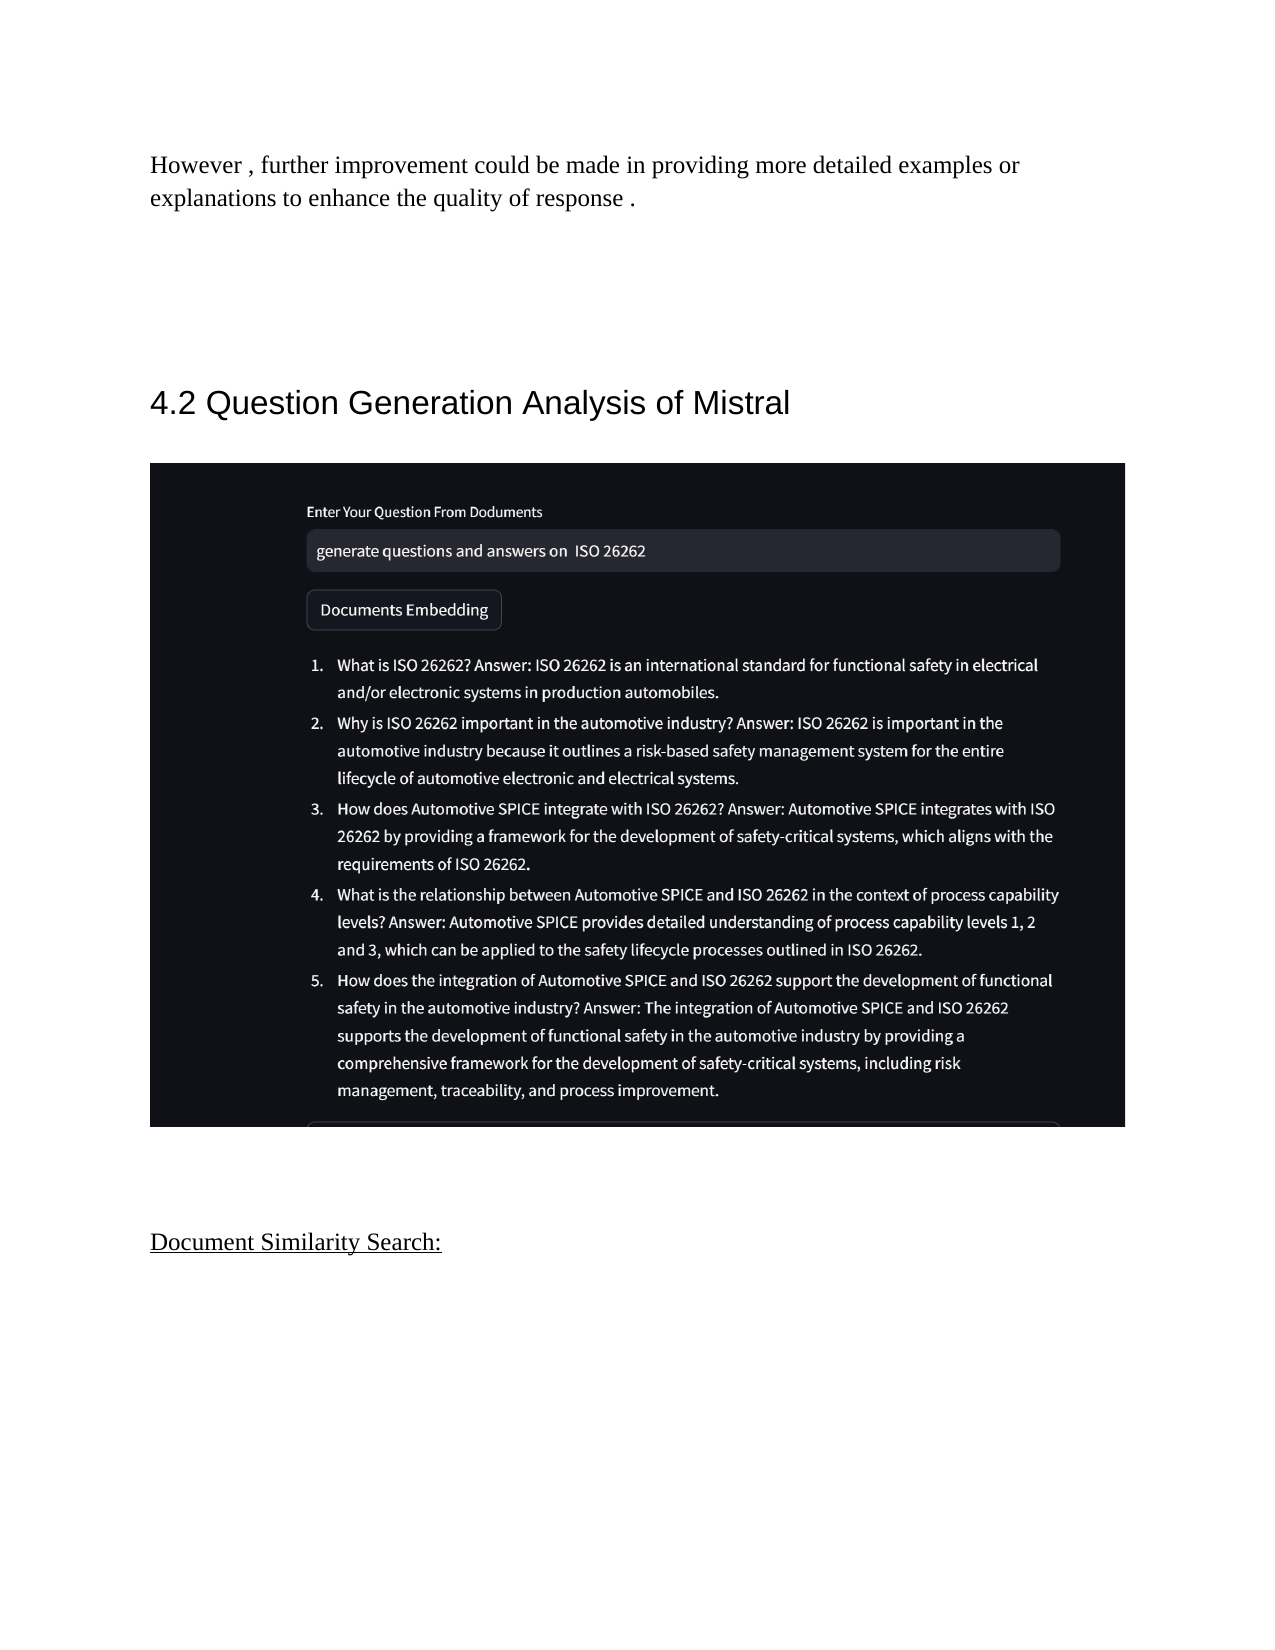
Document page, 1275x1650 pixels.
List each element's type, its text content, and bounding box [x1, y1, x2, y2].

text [150, 150, 1125, 212]
subtitle 4.2 Question Generation Analysis of Mistral [150, 383, 1125, 421]
picture [150, 463, 1125, 1127]
text Document Similarity Search: [150, 1227, 1125, 1255]
